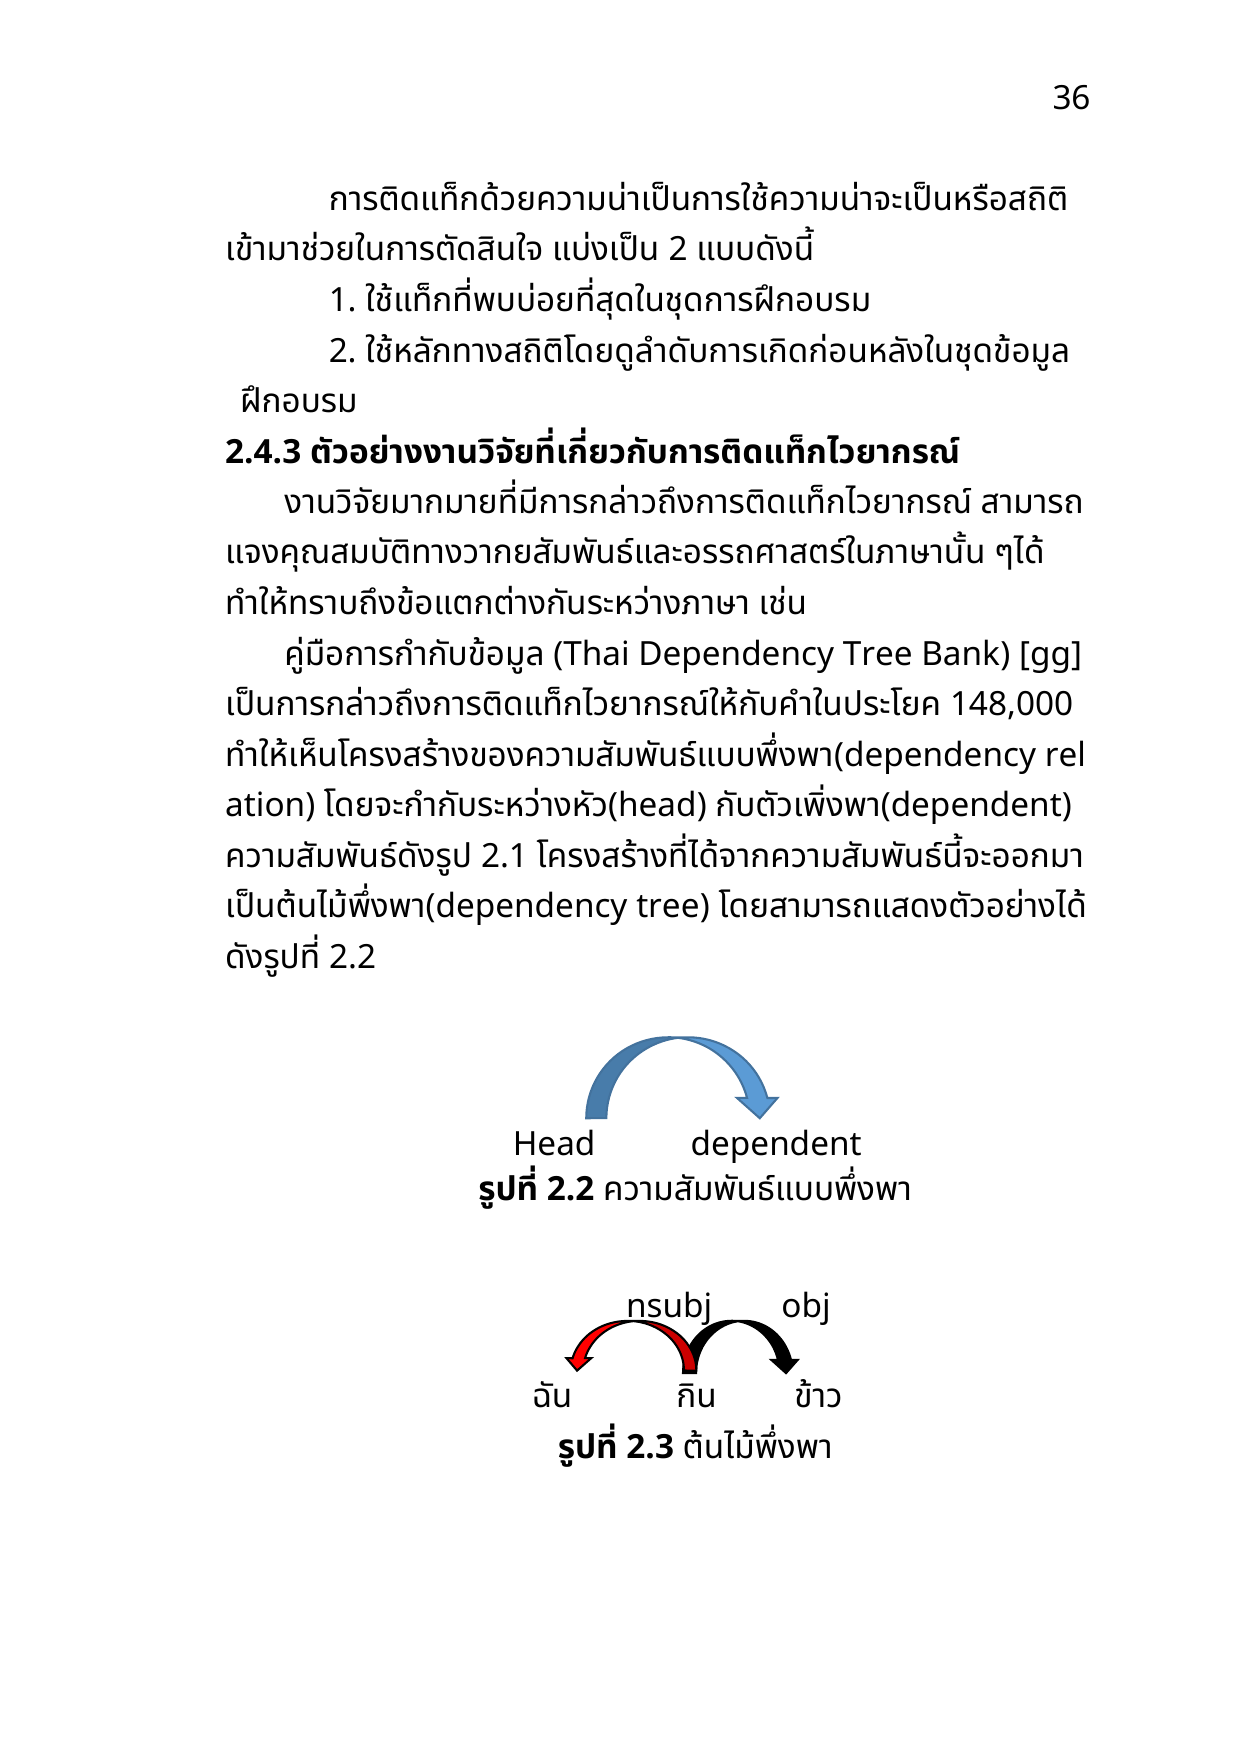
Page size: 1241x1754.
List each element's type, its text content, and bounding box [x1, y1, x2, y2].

text ฉัน กิน ข้าว [225, 1372, 1090, 1423]
text 1. ใช้แท็กที่พบบ่อยที่สุดในชุดการฝึกอบรม [240, 276, 1090, 326]
text รูปที่ 2.2 ความสัมพันธ์แบบพึ่งพา [225, 1165, 1090, 1215]
subtitle 2.4.3 ตัวอย่างงานวิจัยที่เกี่ยวกับการติดแท็กไวยากรณ์ [225, 427, 1090, 478]
text 2. ใช้หลักทางสถิติโดยดูลำดับการเกิดก่อนหลังในชุดข้อมูลฝึกอบรม [240, 326, 1090, 427]
text การติดแท็กด้วยความน่าเป็นการใช้ความน่าจะเป็นหรือสถิติเข้ามาช่วยในการตัดสินใจ แบ่งเป็น 2 แบบดังนี้ [225, 175, 1090, 276]
text รูปที่ 2.3 ต้นไม้พึ่งพา [225, 1423, 1090, 1473]
text nsubj obj [525, 1282, 1090, 1327]
text งานวิจัยมากมายที่มีการกล่าวถึงการติดแท็กไวยากรณ์ สามารถแจงคุณสมบัติทางวากยสัมพันธ์และอรรถศาสตร์ในภาษานั้น ๆได้ทำให้ทราบถึงข้อแตกต่างกันระหว่างภาษา เช่น [225, 478, 1090, 629]
text คู่มือการกำกับข้อมูล (Thai Dependency Tree Bank) [gg] เป็นการกล่าวถึงการติดแท็กไวยากรณ์ให้กับคำในประโยค 148,000 ทำให้เห็นโครงสร้างของความสัมพันธ์แบบพึ่งพา(dependency relation) โดยจะกำกับระหว่างหัว(head) กับตัวเพิ่งพา(dependent) ความสัมพันธ์ดังรูป 2.1 โครงสร้างที่ได้จากความสัมพันธ์นี้จะออกมาเป็นต้นไม้พึ่งพา(dependency tree) โดยสามารถแสดงตัวอย่างได้ดังรูปที่ 2.2 [225, 629, 1090, 983]
text Head dependent [225, 1119, 1090, 1165]
